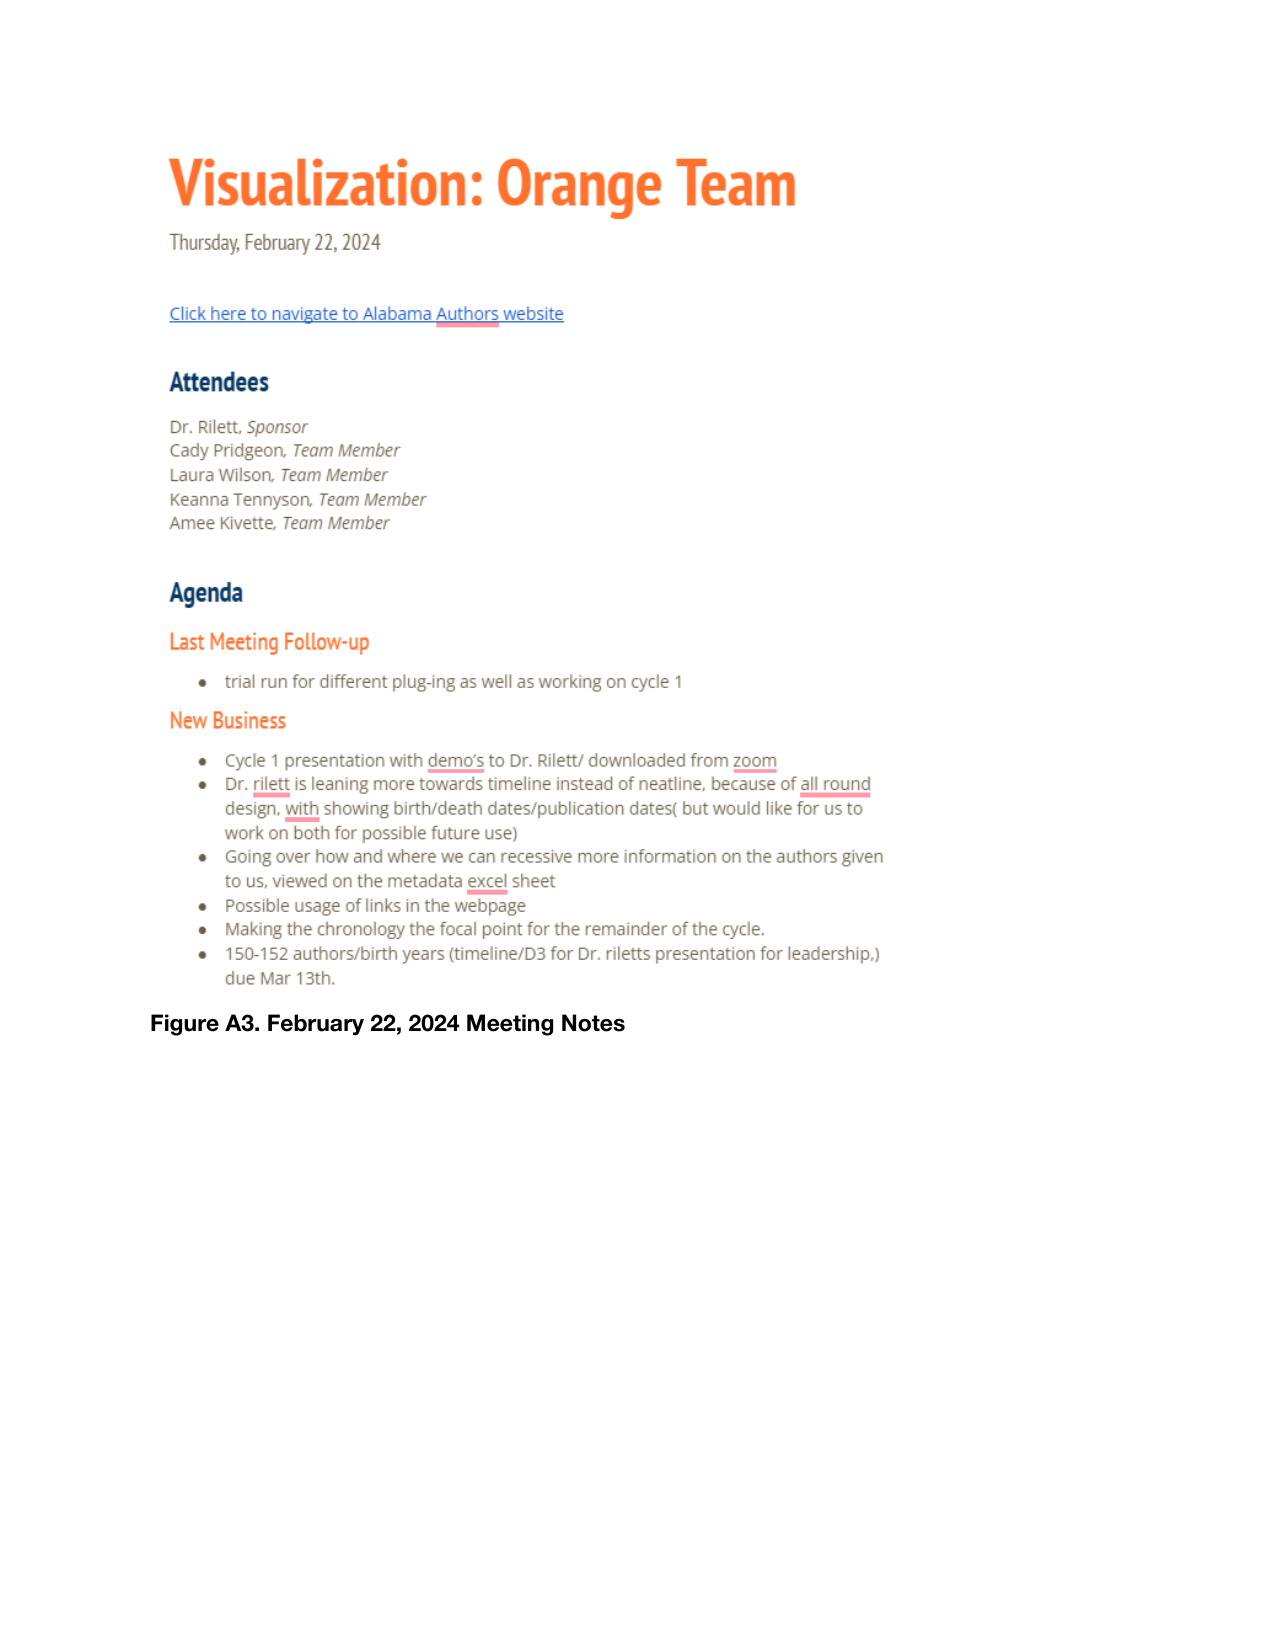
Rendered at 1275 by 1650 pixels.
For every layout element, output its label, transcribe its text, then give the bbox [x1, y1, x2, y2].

text Figure A3. February 22, 2024 Meeting Notes [150, 1009, 1125, 1038]
picture [150, 150, 901, 992]
